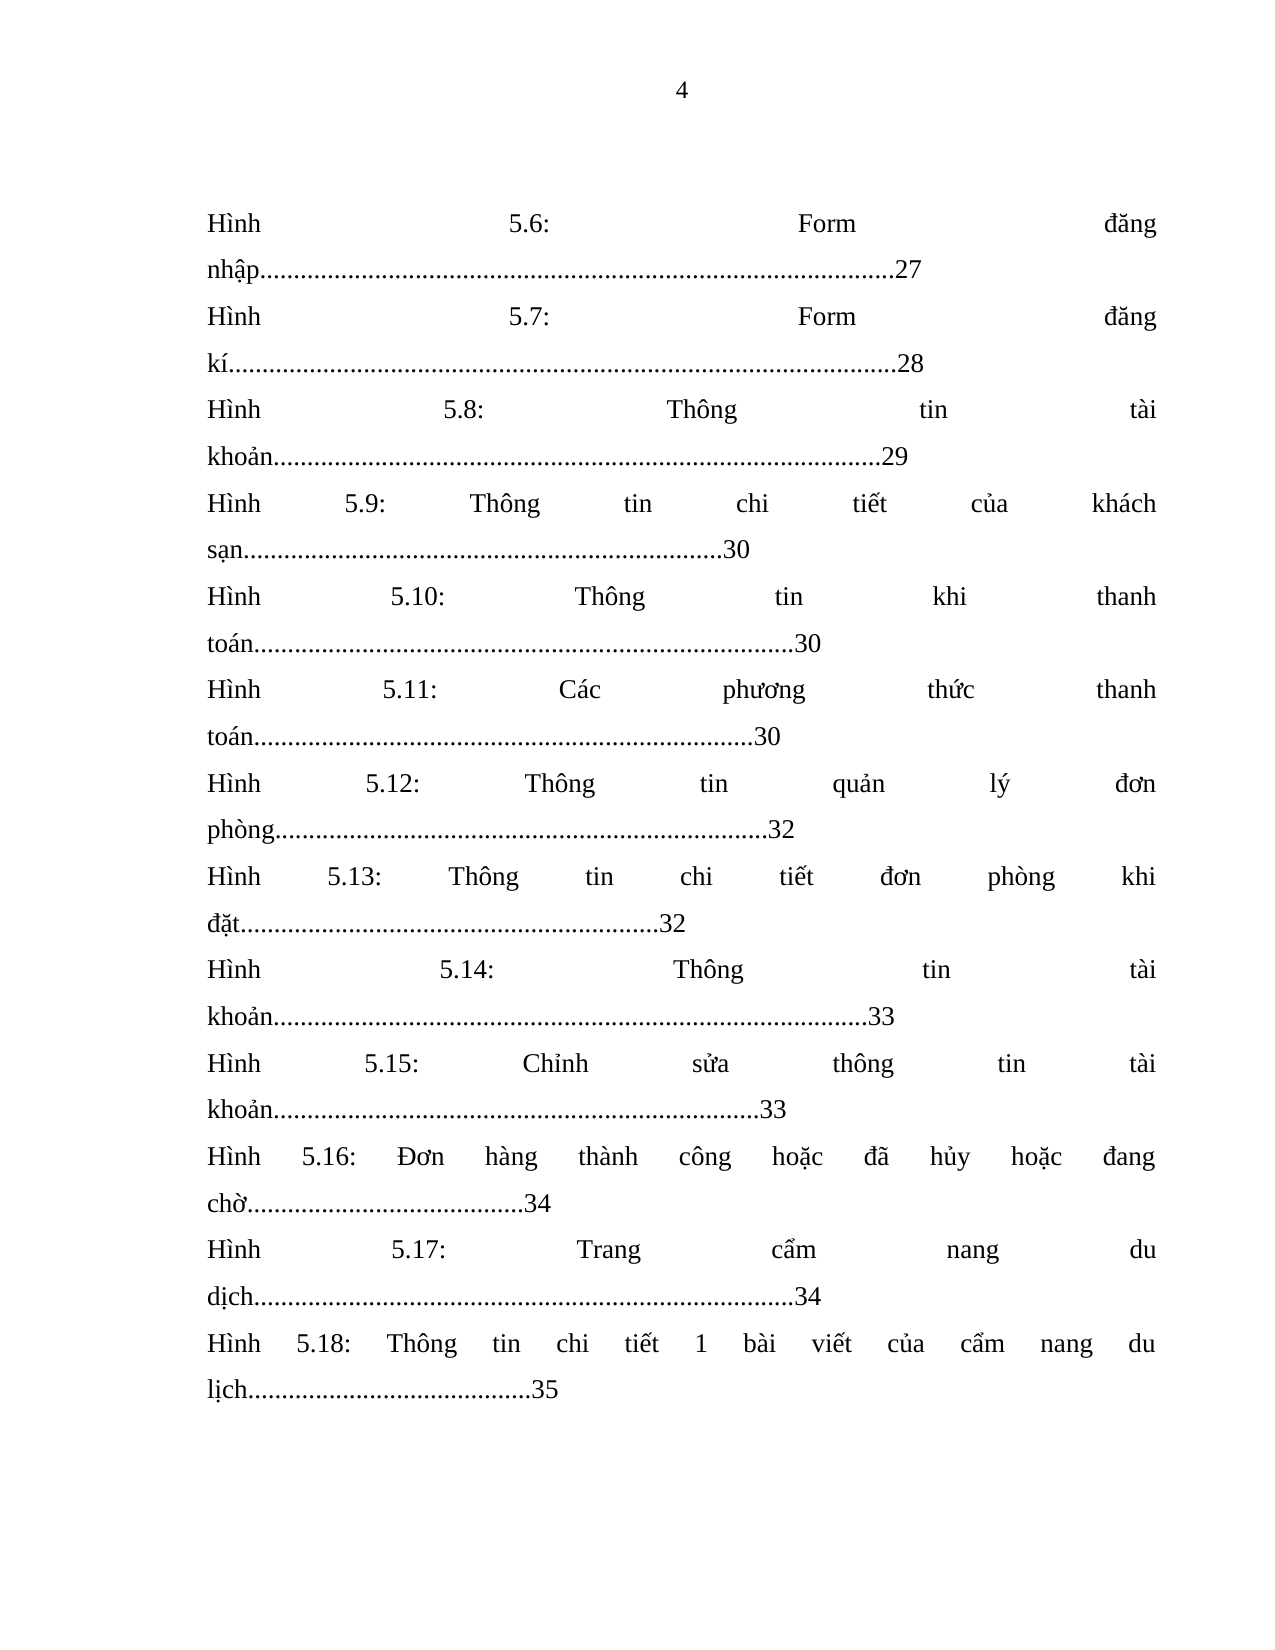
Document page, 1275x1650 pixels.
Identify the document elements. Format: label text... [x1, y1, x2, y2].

text Hình 5.12: Thông tin quản lý đơn phòng.........................................................................32 [207, 767, 1157, 844]
text Hình 5.10: Thông tin khi thanh toán................................................................................30 [207, 580, 1157, 658]
text Hình 5.9: Thông tin chi tiết của khách sạn.......................................................................30 [207, 487, 1157, 564]
text Hình 5.11: Các phương thức thanh toán..........................................................................30 [207, 673, 1157, 751]
text Hình 5.8: Thông tin tài khoản..........................................................................................29 [207, 393, 1157, 471]
text Hình 5.17: Trang cẩm nang du dịch................................................................................34 [207, 1233, 1157, 1311]
text Hình 5.15: Chỉnh sửa thông tin tài khoản........................................................................33 [207, 1047, 1157, 1124]
text Hình 5.18: Thông tin chi tiết 1 bài viết của cẩm nang du lịch..........................................35 [207, 1327, 1157, 1404]
text Hình 5.14: Thông tin tài khoản........................................................................................33 [207, 953, 1157, 1031]
text Hình 5.16: Đơn hàng thành công hoặc đã hủy hoặc đang chờ.........................................34 [207, 1140, 1157, 1218]
text Hình 5.6: Form đăng nhập..............................................................................................27 [207, 207, 1157, 284]
text Hình 5.13: Thông tin chi tiết đơn phòng khi đặt..............................................................32 [207, 860, 1157, 938]
text Hình 5.7: Form đăng kí...................................................................................................28 [207, 300, 1157, 378]
